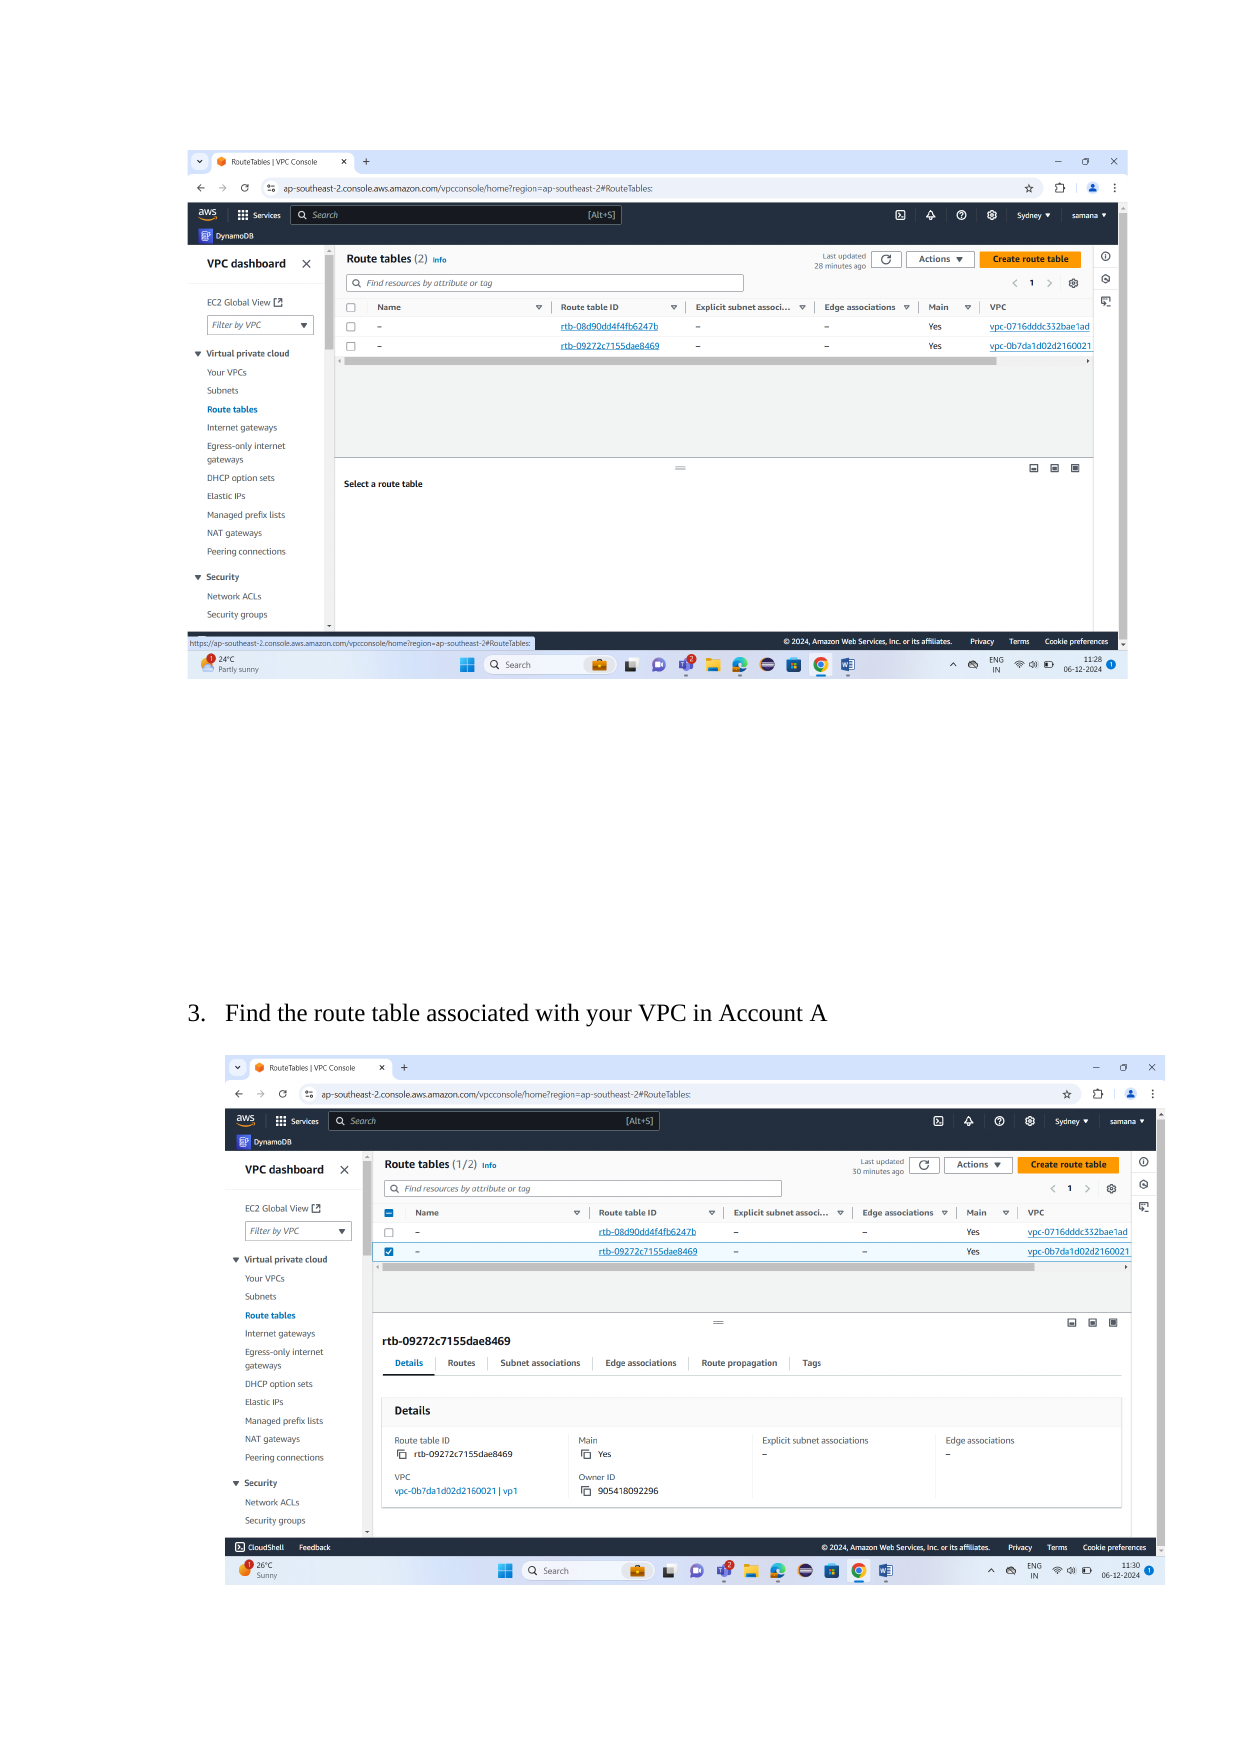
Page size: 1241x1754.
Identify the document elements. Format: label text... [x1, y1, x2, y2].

picture [225, 1055, 1166, 1585]
picture [187, 150, 1128, 679]
list Find the route table associated with your VPC in Account A [187, 998, 1090, 1026]
